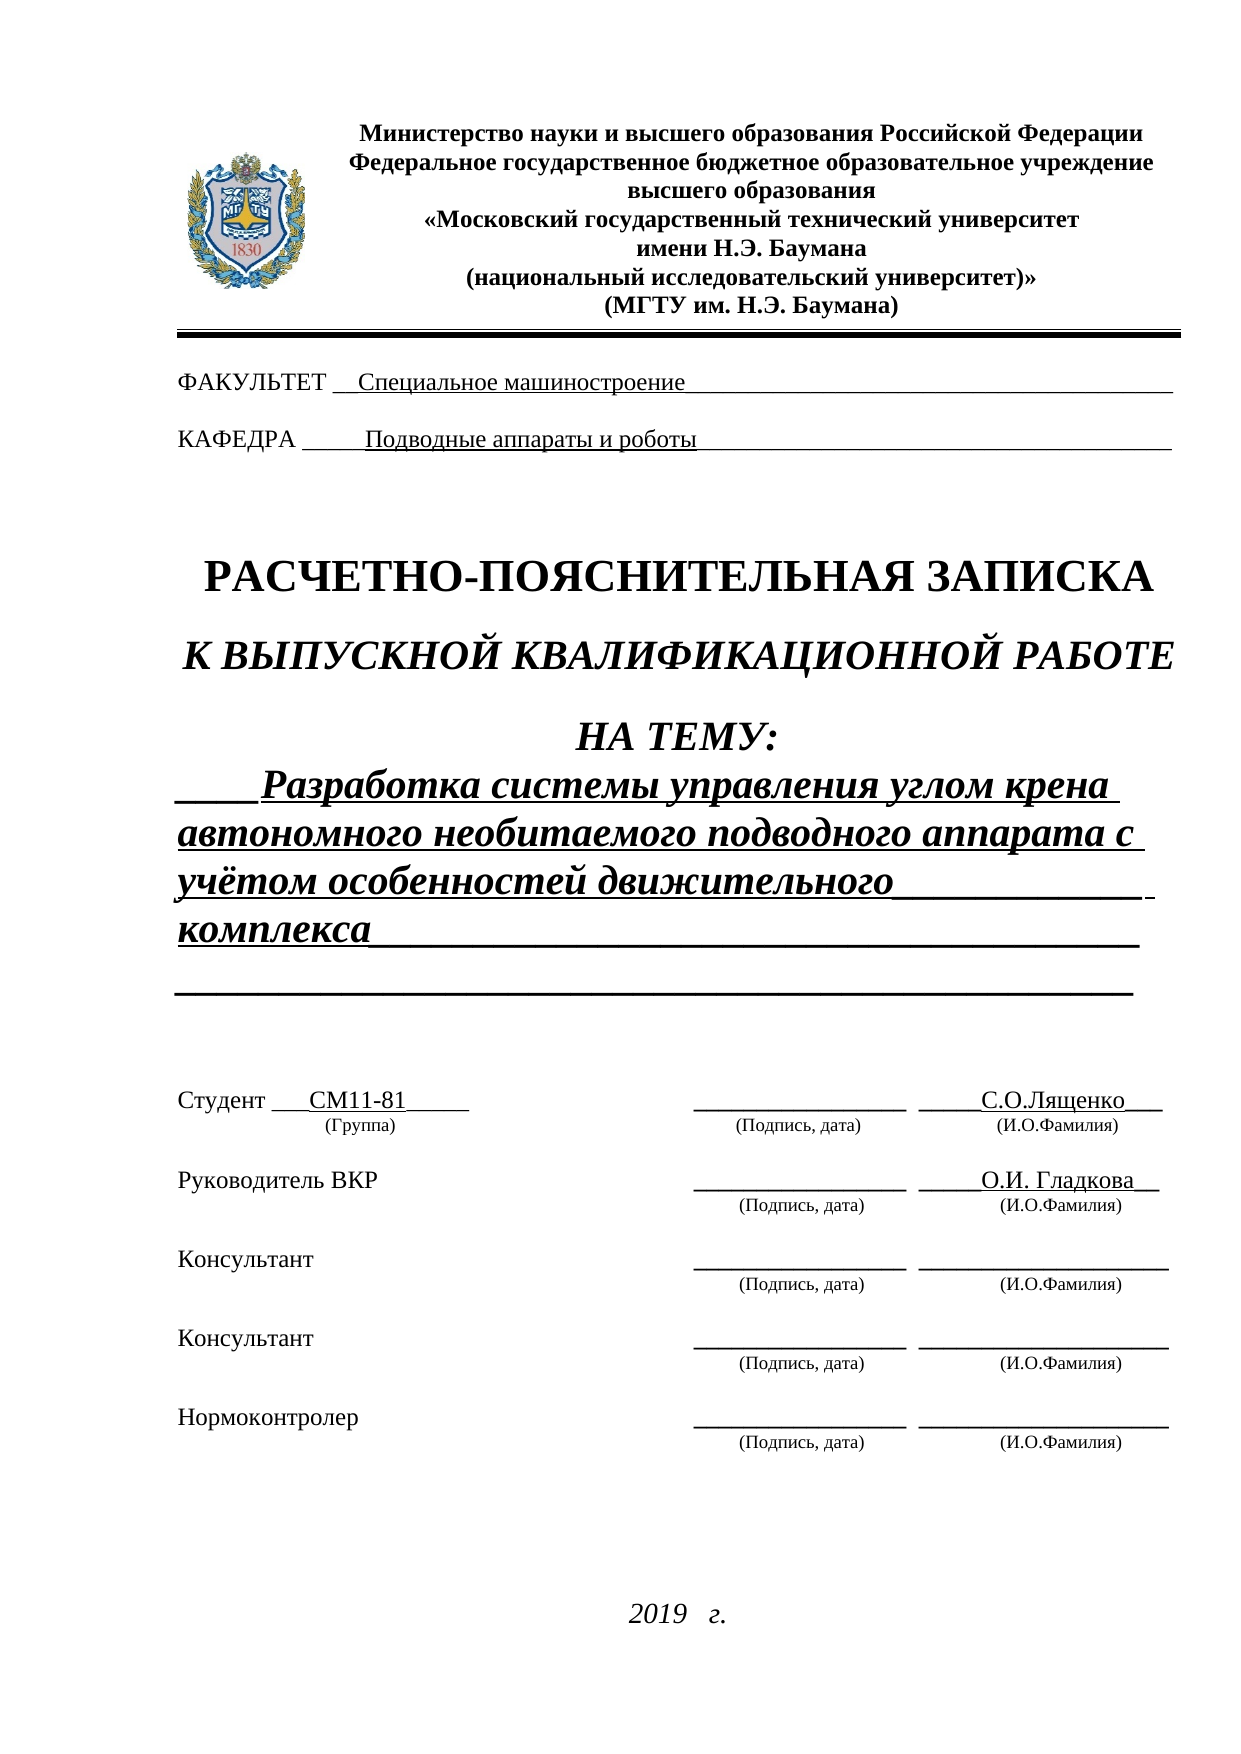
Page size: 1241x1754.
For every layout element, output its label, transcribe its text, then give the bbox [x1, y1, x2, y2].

text (Группа) (Подпись, дата) (И.О.Фамилия) [251, 1114, 1122, 1136]
text Консультант _________________ ____________________ [177, 1244, 1181, 1272]
text (Подпись, дата) (И.О.Фамилия) [177, 1193, 1122, 1215]
text Нормоконтролер _________________ ____________________ [177, 1402, 1181, 1431]
text (Подпись, дата) (И.О.Фамилия) [177, 1352, 1122, 1373]
text К ВЫПУСКНОЙ КВАЛИФИКАЦИОННОЙ РАБОТЕ [177, 630, 1181, 678]
text (Подпись, дата) (И.О.Фамилия) [177, 1431, 1122, 1452]
text Руководитель ВКР _________________ _____О.И. Гладкова__ [177, 1165, 1181, 1193]
text ______________________________________________ [177, 951, 1181, 999]
table_header [177, 118, 321, 319]
text 2019 г. [177, 1596, 1181, 1629]
text Студент ___СМ11-81_____ _________________ _____С.О.Лященко___ [177, 1086, 1181, 1114]
text (Подпись, дата) (И.О.Фамилия) [177, 1272, 1122, 1294]
picture [186, 152, 305, 287]
text НА ТЕМУ: [177, 712, 1181, 760]
table_header Министерство науки и высшего образования Российской Федерации Федеральное государственное бюджетное образовательное учреждение высшего образования «Московский государственный технический университет имени Н.Э. Баумана (национальный исследовательский университет)» (МГТУ им. Н.Э. Баумана) [321, 118, 1181, 319]
text Консультант _________________ ____________________ [177, 1323, 1181, 1352]
text ____Разработка системы управления углом крена автономного необитаемого подводного аппарата с учётом особенностей движительного____________ комплекса_____________________________________ [177, 760, 1181, 951]
text КАФЕДРА _____Подводные аппараты и роботы______________________________________ [177, 424, 1181, 453]
text ФАКУЛЬТЕТ __Специальное машиностроение_______________________________________ [177, 367, 1181, 396]
text РАСЧЕТНО-ПОЯСНИТЕЛЬНАЯ ЗАПИСКА [177, 549, 1181, 602]
